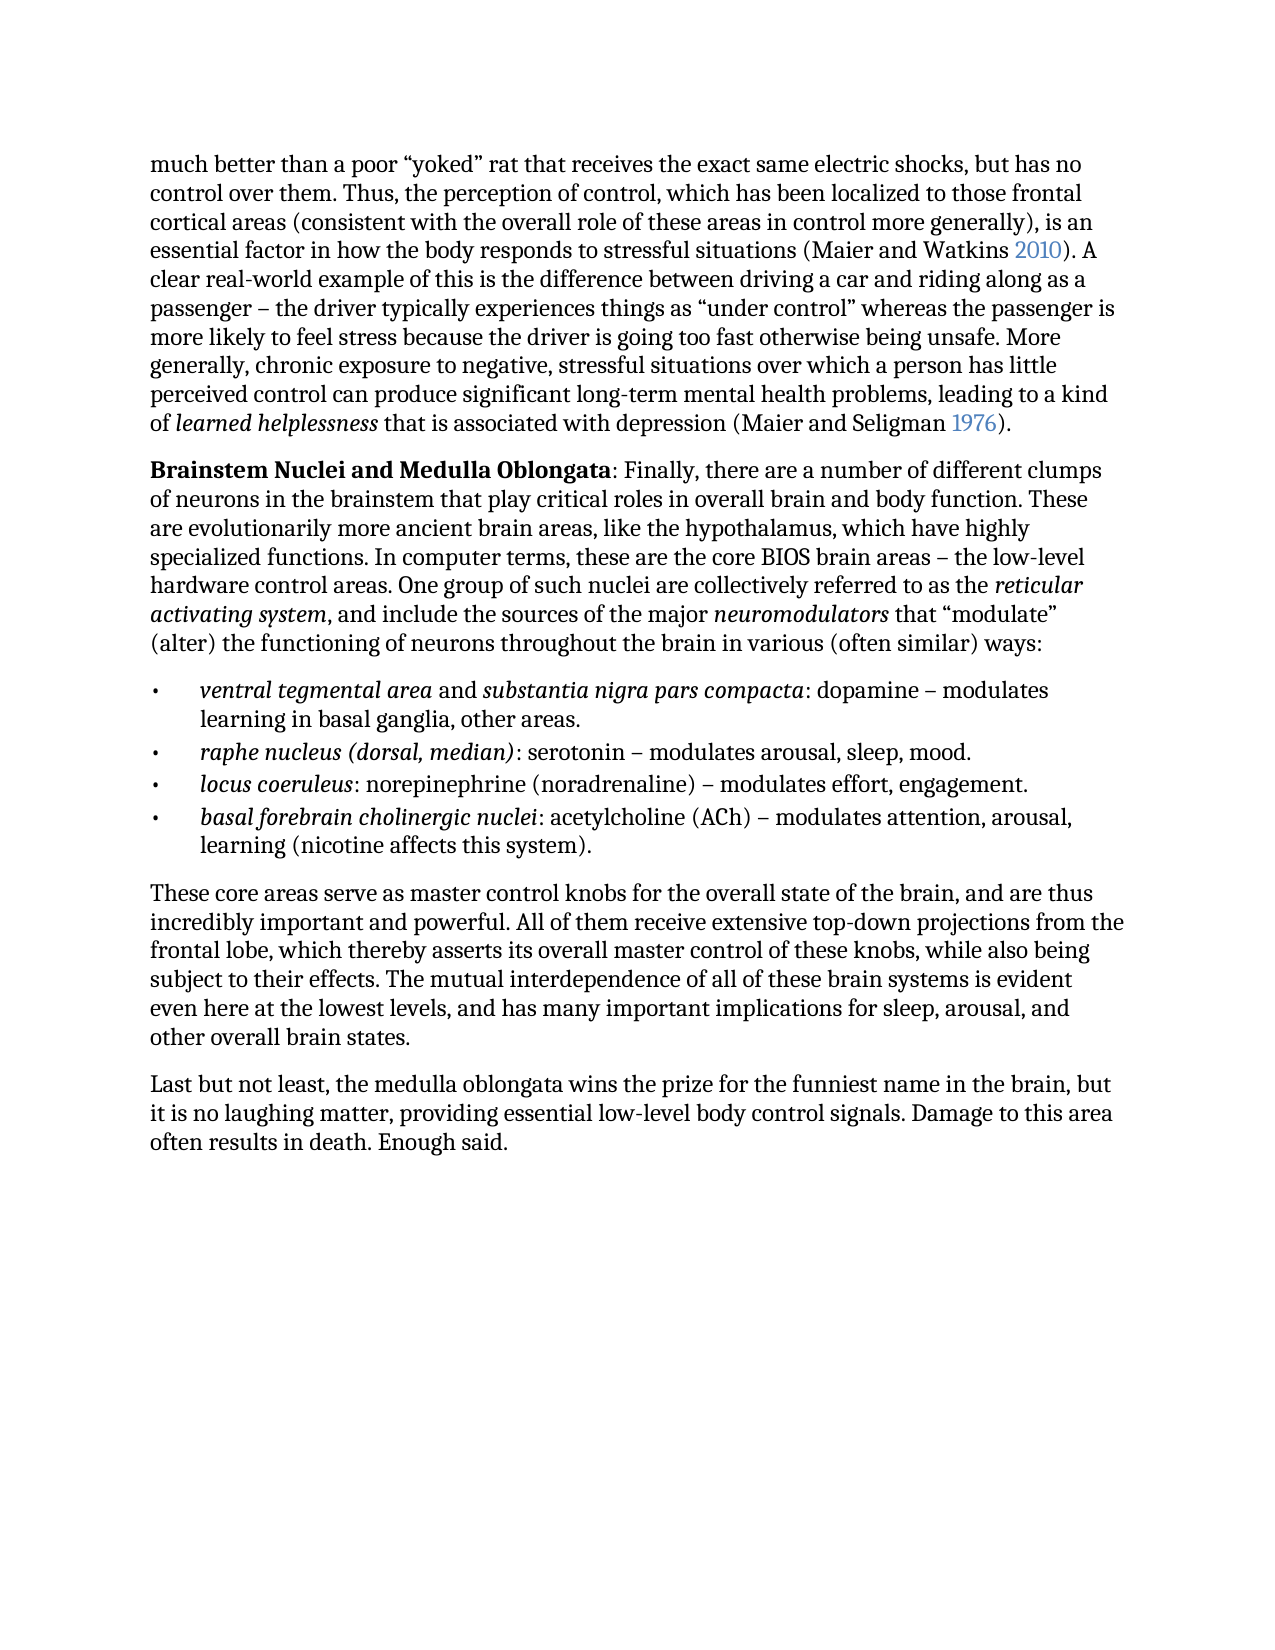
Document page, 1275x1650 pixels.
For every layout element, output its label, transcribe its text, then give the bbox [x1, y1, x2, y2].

list basal forebrain cholinergic nuclei: acetylcholine (ACh) – modulates attention, arousal, learning (nicotine affects this system). [150, 802, 1125, 860]
text Brainstem Nuclei and Medulla Oblongata: Finally, there are a number of different clumps of neurons in the brainstem that play critical roles in overall brain and body function. These are evolutionarily more ancient brain areas, like the hypothalamus, which have highly specialized functions. In computer terms, these are the core BIOS brain areas – the low-level hardware control areas. One group of such nuclei are collectively referred to as the reticular activating system, and include the sources of the major neuromodulators that “modulate” (alter) the functioning of neurons throughout the brain in various (often similar) ways: [150, 456, 1125, 657]
list raphe nucleus (dorsal, median): serotonin – modulates arousal, sleep, mood. [150, 737, 1125, 766]
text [150, 150, 1125, 437]
text These core areas serve as master control knobs for the overall state of the brain, and are thus incredibly important and powerful. All of them receive extensive top-down projections from the frontal lobe, which thereby asserts its overall master control of these knobs, while also being subject to their effects. The mutual interdependence of all of these brain systems is evident even here at the lowest levels, and has many important implications for sleep, arousal, and other overall brain states. [150, 879, 1125, 1051]
text Last but not least, the medulla oblongata wins the prize for the funniest name in the brain, but it is no laughing matter, providing essential low-level body control signals. Damage to this area often results in death. Enough said. [150, 1070, 1125, 1156]
list ventral tegmental area and substantia nigra pars compacta: dopamine – modulates learning in basal ganglia, other areas. [150, 676, 1125, 734]
list locus coeruleus: norepinephrine (noradrenaline) – modulates effort, engagement. [150, 770, 1125, 799]
